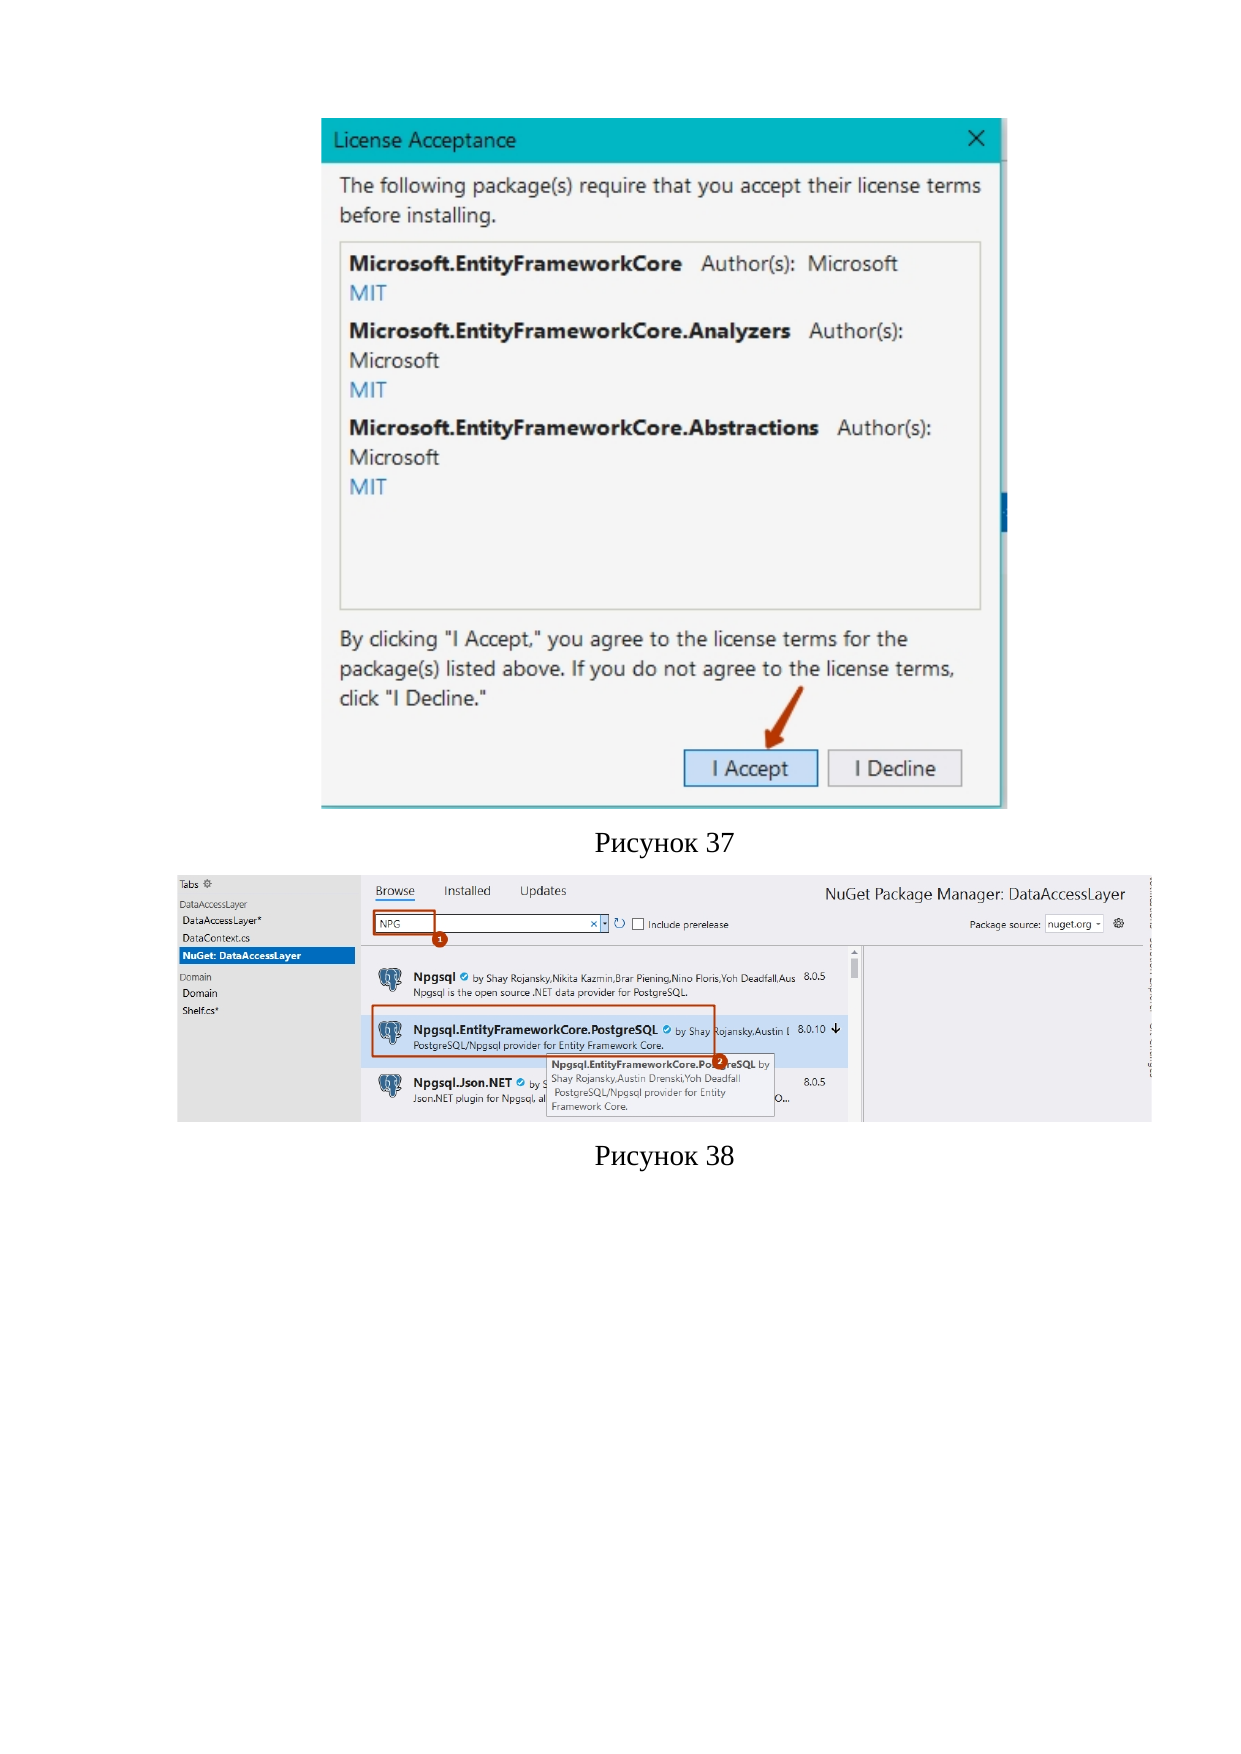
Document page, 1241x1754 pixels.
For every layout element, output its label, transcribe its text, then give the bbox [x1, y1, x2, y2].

picture [321, 118, 1008, 809]
picture [177, 875, 1152, 1122]
